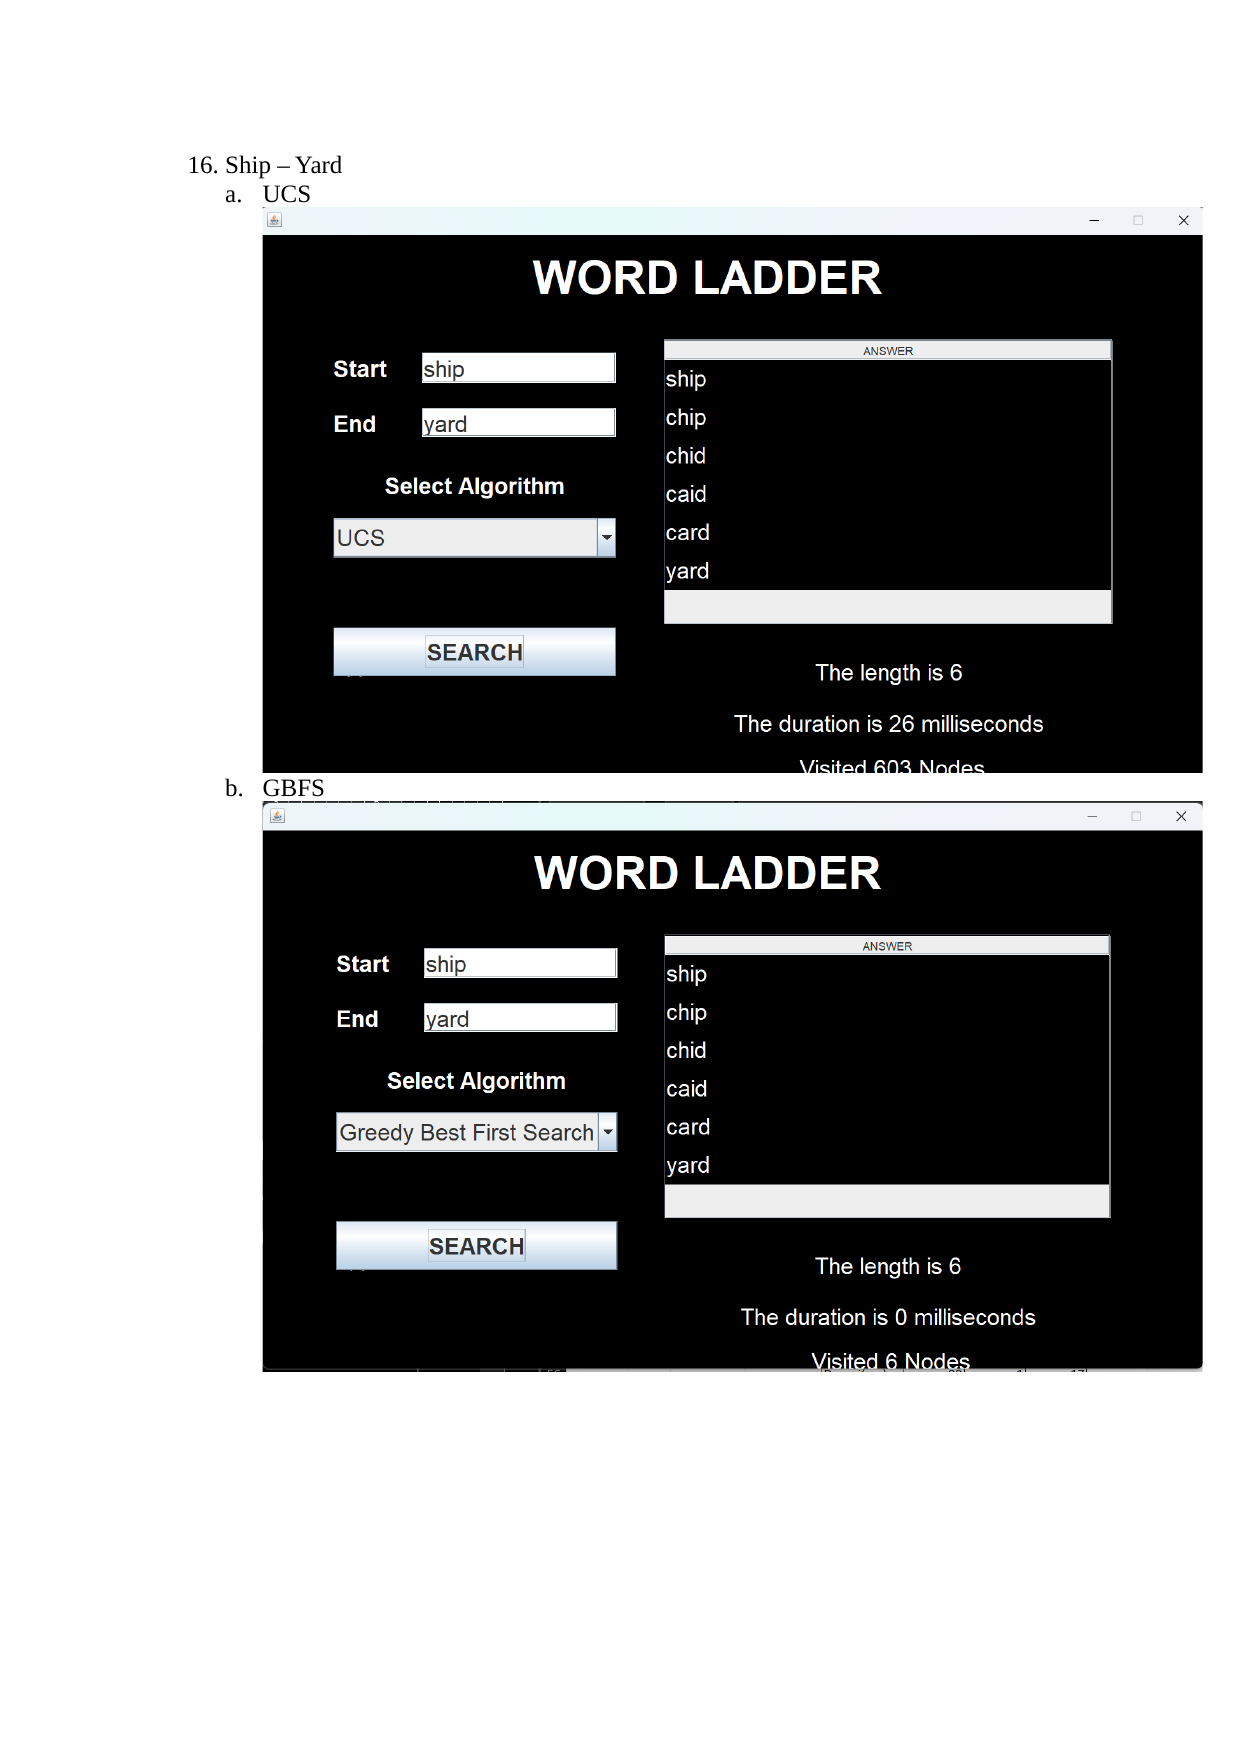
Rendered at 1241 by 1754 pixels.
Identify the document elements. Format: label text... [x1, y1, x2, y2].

picture [262, 801, 1203, 1372]
list UCS [225, 179, 1090, 207]
list GBFS [225, 773, 1090, 802]
picture [262, 207, 1203, 773]
list Ship – Yard [187, 150, 1090, 179]
